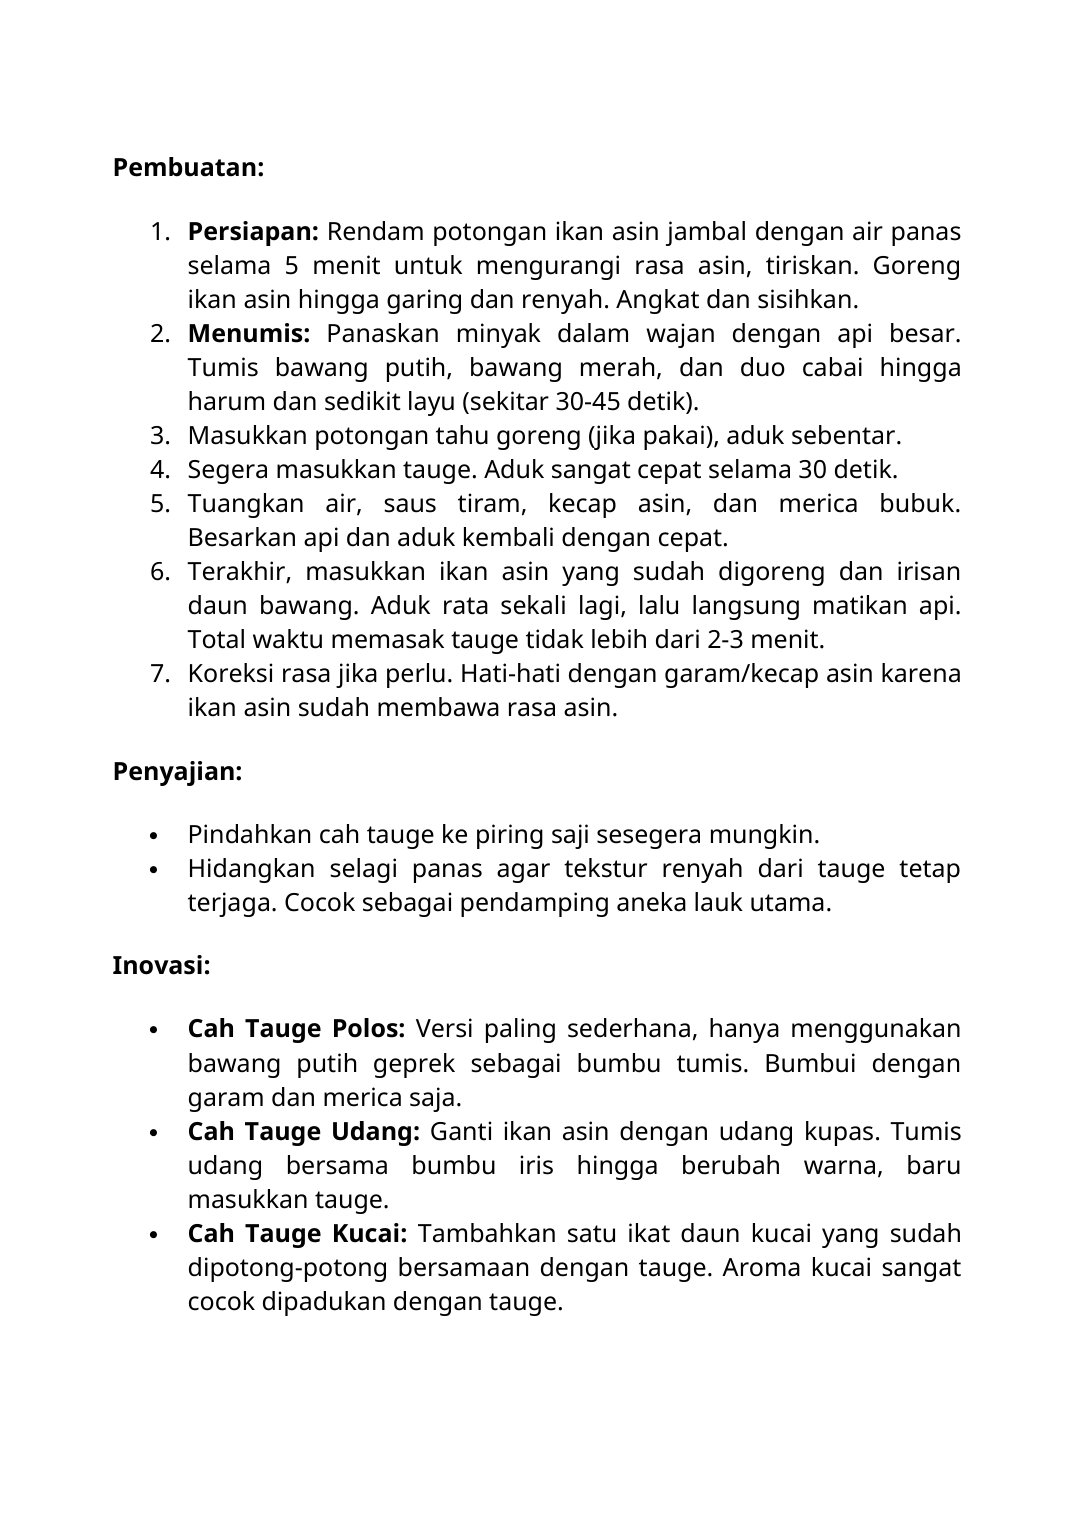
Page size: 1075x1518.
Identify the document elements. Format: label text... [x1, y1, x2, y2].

list Cah Tauge Udang: Ganti ikan asin dengan udang kupas. Tumis udang bersama bumbu iris hingga berubah warna, baru masukkan tauge. [150, 1113, 962, 1216]
list Pindahkan cah tauge ke piring saji sesegera mungkin. [150, 817, 962, 851]
list Koreksi rasa jika perlu. Hati-hati dengan garam/kecap asin karena ikan asin sudah membawa rasa asin. [150, 656, 962, 724]
list Cah Tauge Kucai: Tambahkan satu ikat daun kucai yang sudah dipotong-potong bersamaan dengan tauge. Aroma kucai sangat cocok dipadukan dengan tauge. [150, 1216, 962, 1318]
list Terakhir, masukkan ikan asin yang sudah digoreng dan irisan daun bawang. Aduk rata sekali lagi, lalu langsung matikan api. Total waktu memasak tauge tidak lebih dari 2-3 menit. [150, 554, 962, 656]
list Menumis: Panaskan minyak dalam wajan dengan api besar. Tumis bawang putih, bawang merah, dan duo cabai hingga harum dan sedikit layu (sekitar 30-45 detik). [150, 315, 962, 418]
list Cah Tauge Polos: Versi paling sederhana, hanya menggunakan bawang putih geprek sebagai bumbu tumis. Bumbui dengan garam dan merica saja. [150, 1011, 962, 1113]
text Pembuatan: [112, 150, 962, 184]
text Inovasi: [112, 948, 962, 982]
list Tuangkan air, saus tiram, kecap asin, dan merica bubuk. Besarkan api dan aduk kembali dengan cepat. [150, 486, 962, 554]
list Persiapan: Rendam potongan ikan asin jambal dengan air panas selama 5 menit untuk mengurangi rasa asin, tiriskan. Goreng ikan asin hingga garing dan renyah. Angkat dan sisihkan. [150, 213, 962, 315]
list Hidangkan selagi panas agar tekstur renyah dari tauge tetap terjaga. Cocok sebagai pendamping aneka lauk utama. [150, 851, 962, 919]
list Masukkan potongan tahu goreng (jika pakai), aduk sebentar. [150, 418, 962, 452]
text Penyajian: [112, 753, 962, 787]
list Segera masukkan tauge. Aduk sangat cepat selama 30 detik. [150, 452, 962, 486]
